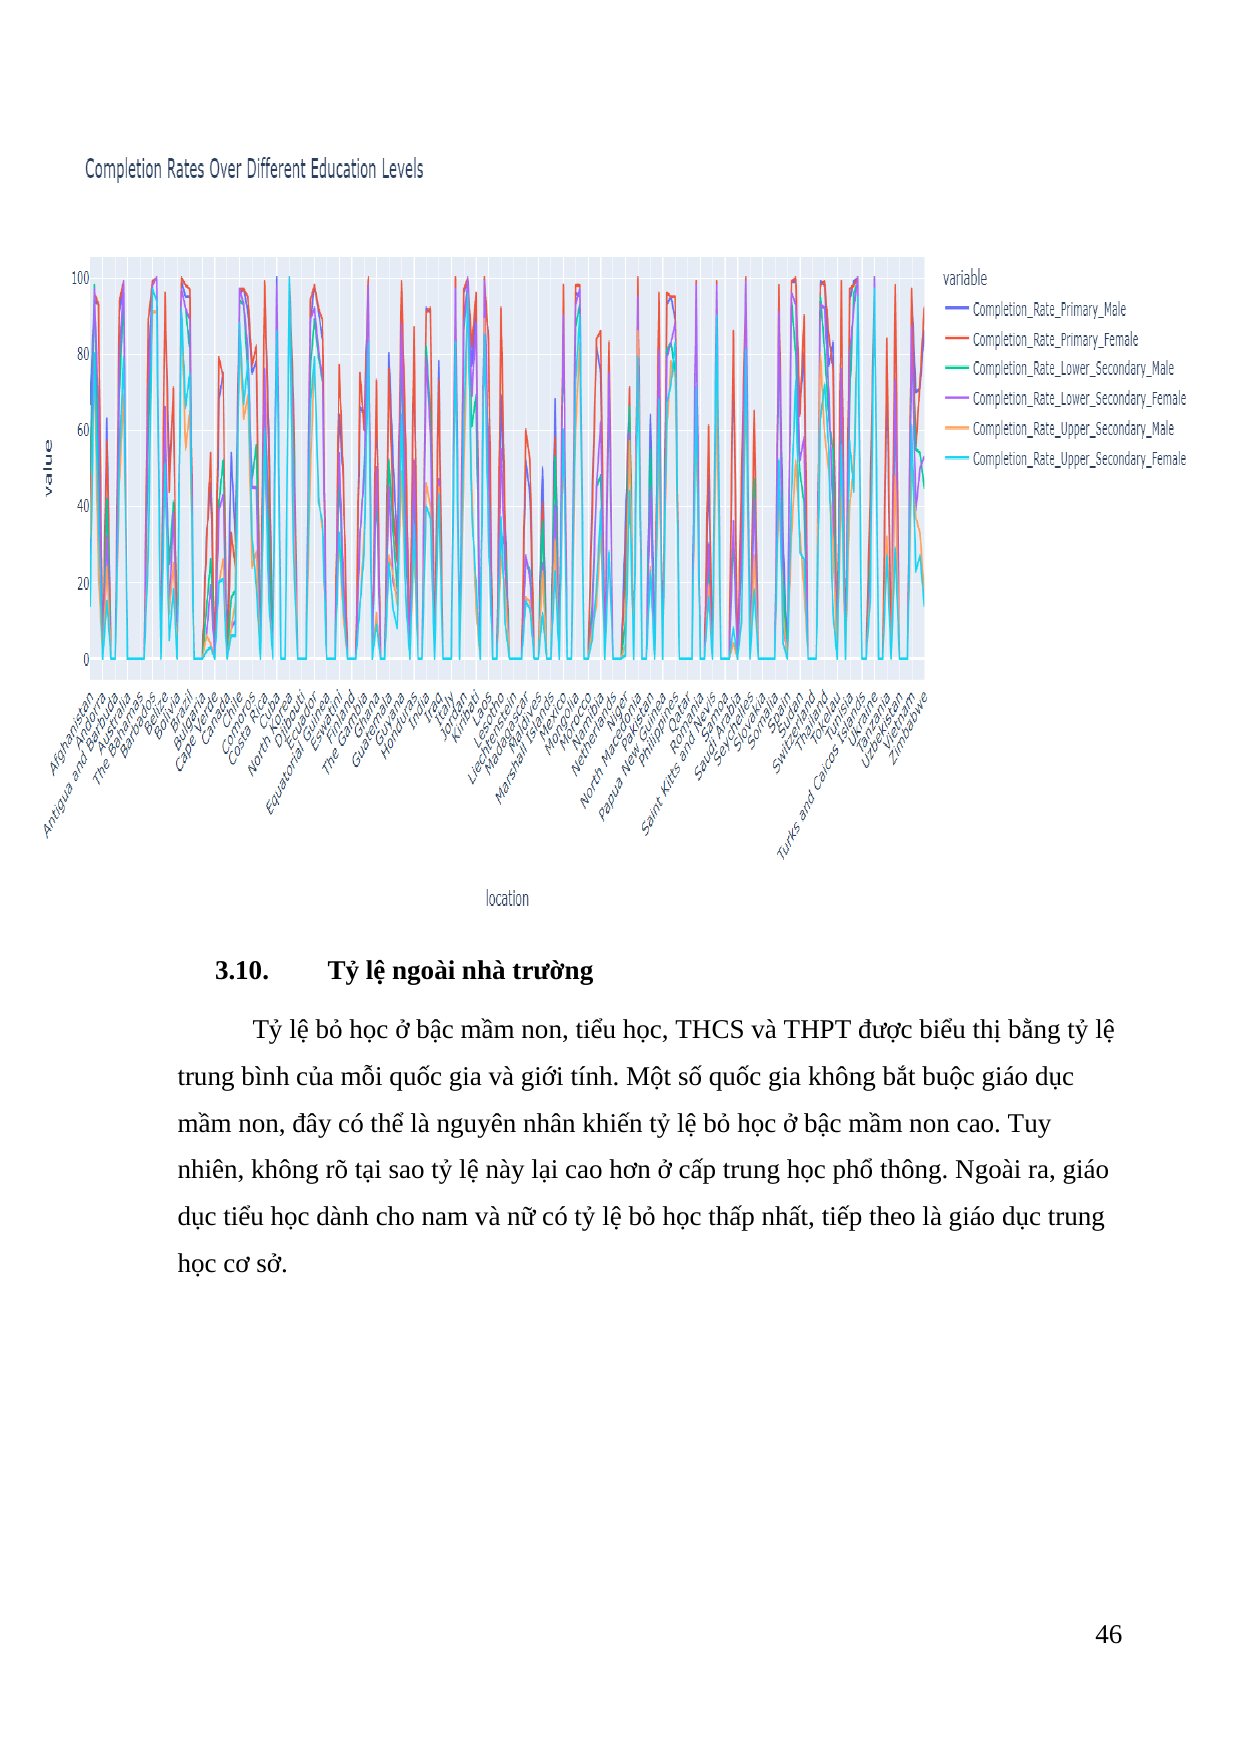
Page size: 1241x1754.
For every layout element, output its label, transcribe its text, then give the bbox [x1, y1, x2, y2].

subtitle Tỷ lệ ngoài nhà trường [215, 954, 1122, 985]
picture [29, 118, 1197, 918]
text Tỷ lệ bỏ học ở bậc mầm non, tiểu học, THCS và THPT được biểu thị bằng tỷ lệ trung bình của mỗi quốc gia và giới tính. Một số quốc gia không bắt buộc giáo dục mầm non, đây có thể là nguyên nhân khiến tỷ lệ bỏ học ở bậc mầm non cao. Tuy nhiên, không rõ tại sao tỷ lệ này lại cao hơn ở cấp trung học phổ thông. Ngoài ra, giáo dục tiểu học dành cho nam và nữ có tỷ lệ bỏ học thấp nhất, tiếp theo là giáo dục trung học cơ sở. [177, 1013, 1122, 1278]
